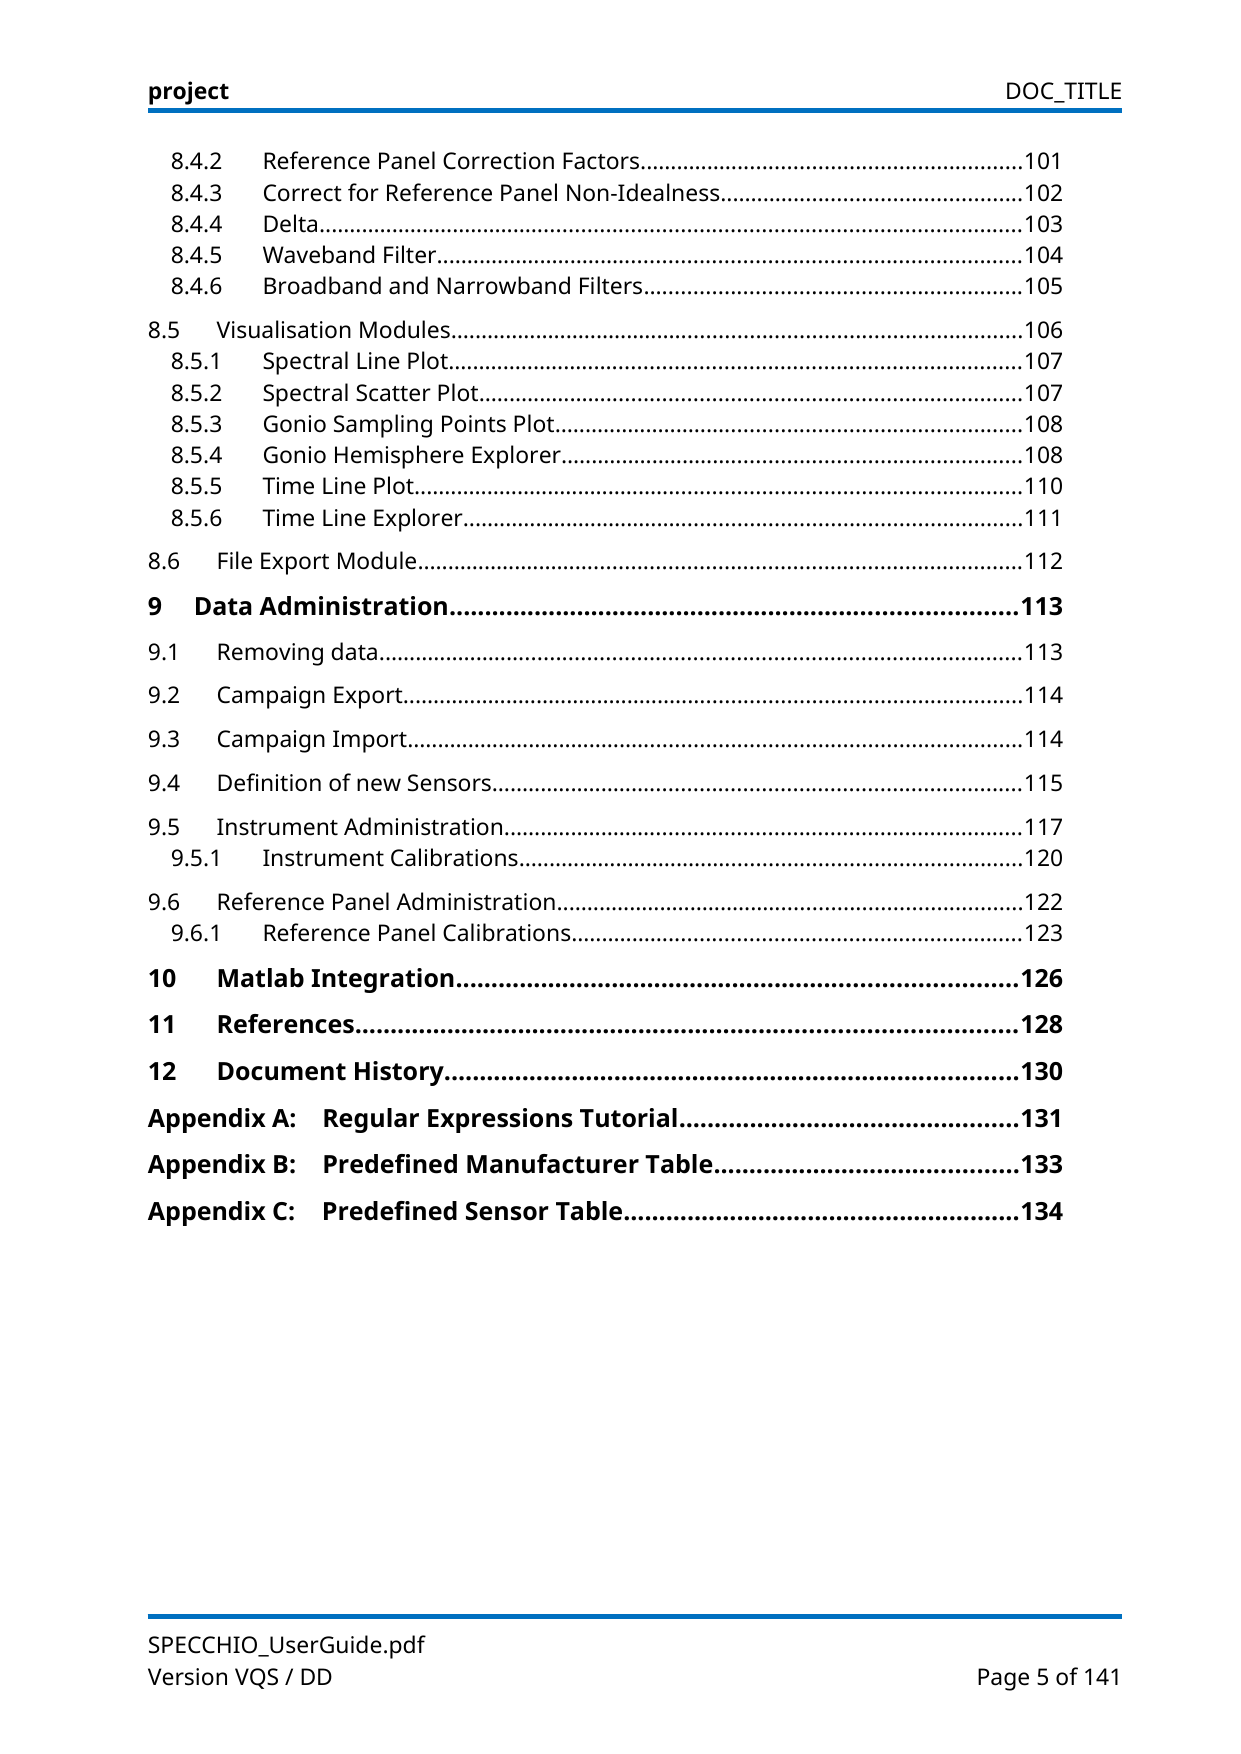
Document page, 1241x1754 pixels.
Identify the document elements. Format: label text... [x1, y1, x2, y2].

text 8.4.4 Delta 103 [171, 208, 1122, 239]
text 9.1 Removing data 113 [148, 636, 1122, 667]
text 11 References 128 [148, 1007, 1122, 1041]
text 8.5.4 Gonio Hemisphere Explorer 108 [171, 439, 1122, 470]
text 9.3 Campaign Import 114 [148, 723, 1122, 754]
text 9.4 Definition of new Sensors 115 [148, 767, 1122, 798]
text 8.4.5 Waveband Filter 104 [171, 239, 1122, 270]
text Appendix A: Regular Expressions Tutorial 131 [148, 1100, 1122, 1134]
text 8.4.2 Reference Panel Correction Factors 101 [171, 145, 1122, 176]
text 8.5.5 Time Line Plot 110 [171, 470, 1122, 501]
text 10 Matlab Integration 126 [148, 961, 1122, 994]
text 8.5.1 Spectral Line Plot 107 [171, 345, 1122, 376]
text 8.4.3 Correct for Reference Panel Non-Idealness 102 [171, 176, 1122, 208]
text 8.5 Visualisation Modules 106 [148, 314, 1122, 345]
text 9.5 Instrument Administration 117 [148, 811, 1122, 842]
text 9.2 Campaign Export 114 [148, 679, 1122, 711]
text Appendix B: Predefined Manufacturer Table 133 [148, 1147, 1122, 1181]
text Appendix C: Predefined Sensor Table 134 [148, 1193, 1122, 1227]
text 9.5.1 Instrument Calibrations 120 [171, 842, 1122, 873]
text 8.6 File Export Module 112 [148, 545, 1122, 576]
text 8.4.6 Broadband and Narrowband Filters 105 [171, 270, 1122, 301]
text 8.5.6 Time Line Explorer 111 [171, 501, 1122, 533]
text 8.5.3 Gonio Sampling Points Plot 108 [171, 408, 1122, 439]
text 9 Data Administration 113 [148, 589, 1122, 623]
text 9.6 Reference Panel Administration 122 [148, 886, 1122, 917]
text 8.5.2 Spectral Scatter Plot 107 [171, 376, 1122, 408]
text 9.6.1 Reference Panel Calibrations 123 [171, 917, 1122, 948]
text 12 Document History 130 [148, 1054, 1122, 1088]
